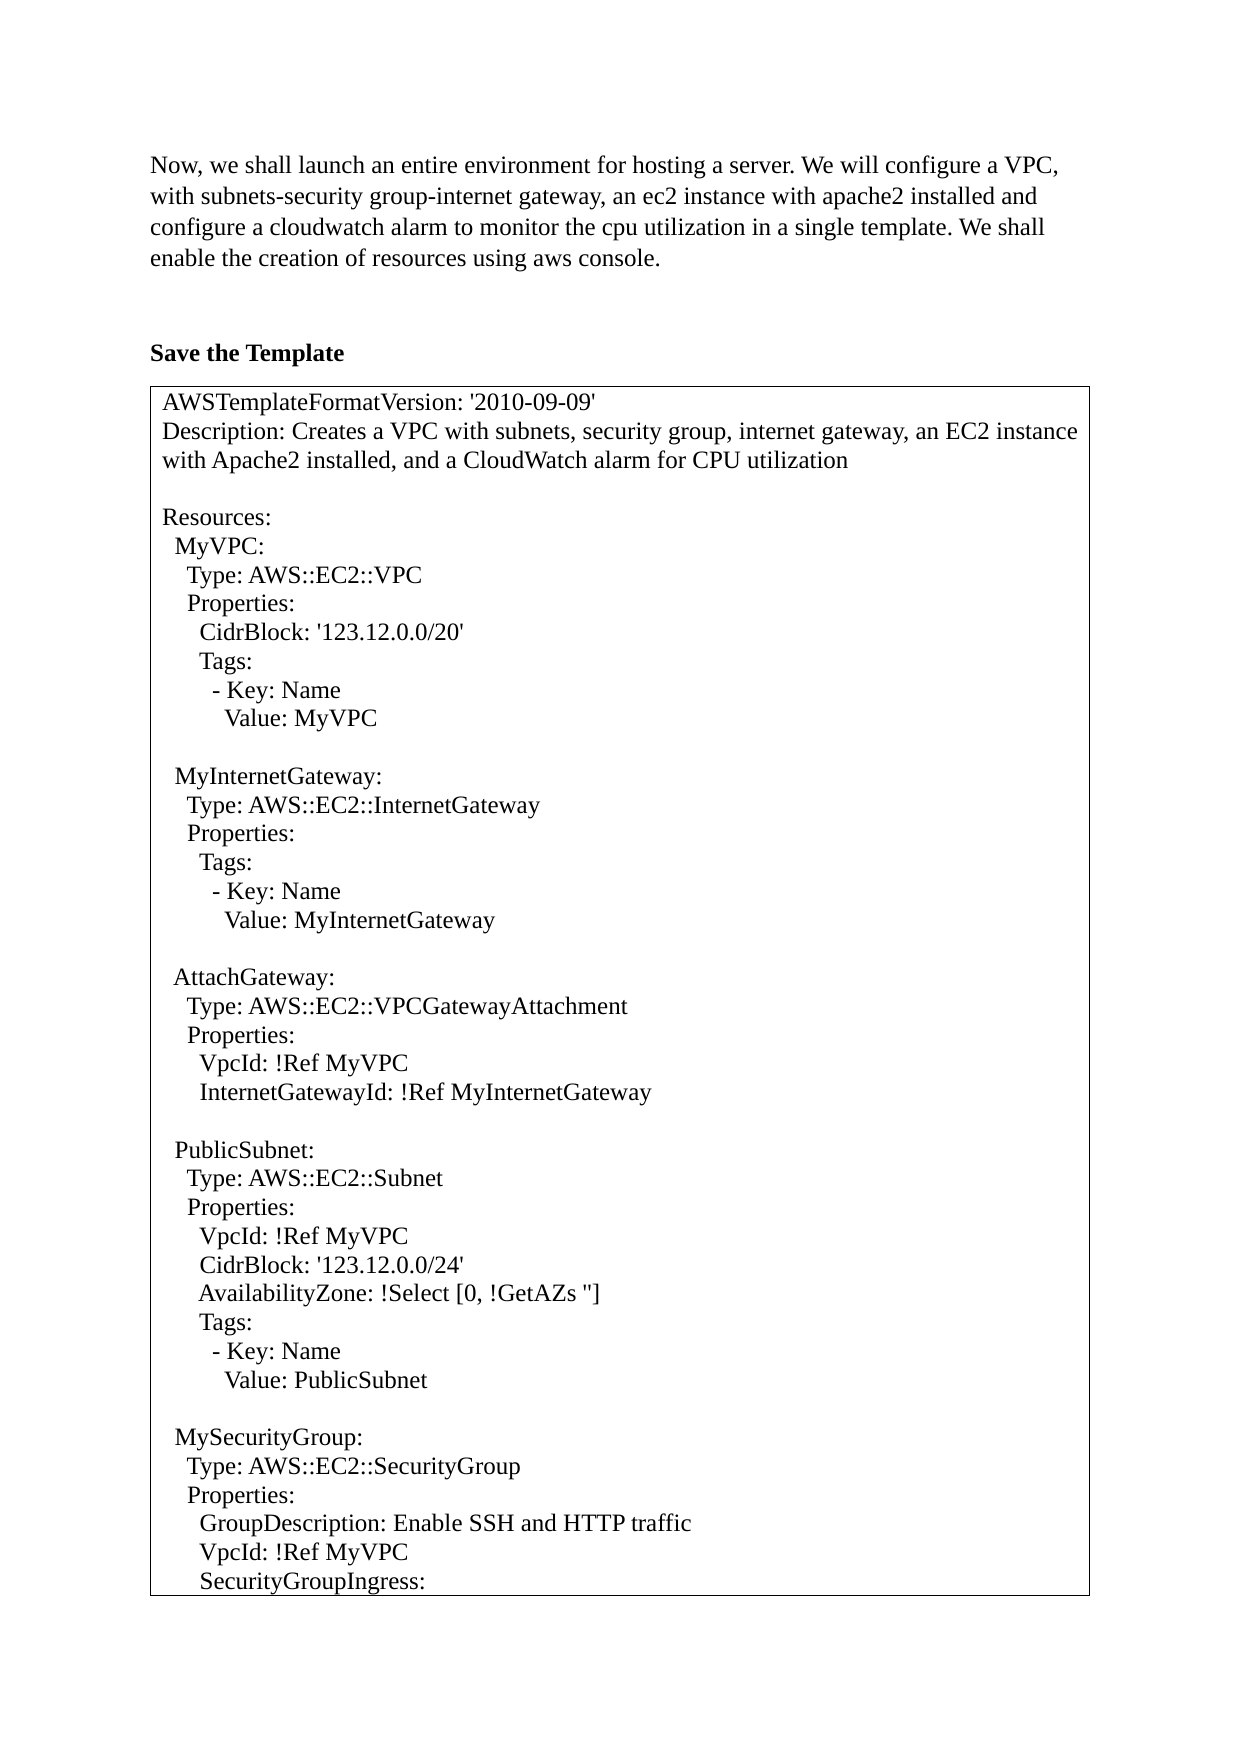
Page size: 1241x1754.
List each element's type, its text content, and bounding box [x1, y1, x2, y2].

text Save the Template [150, 338, 1090, 367]
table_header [151, 387, 1089, 1595]
text Now, we shall launch an entire environment for hosting a server. We will configure a VPC, with subnets-security group-internet gateway, an ec2 instance with apache2 installed and configure a cloudwatch alarm to monitor the cpu utilization in a single template. We shall enable the creation of resources using aws console. [150, 150, 1090, 272]
